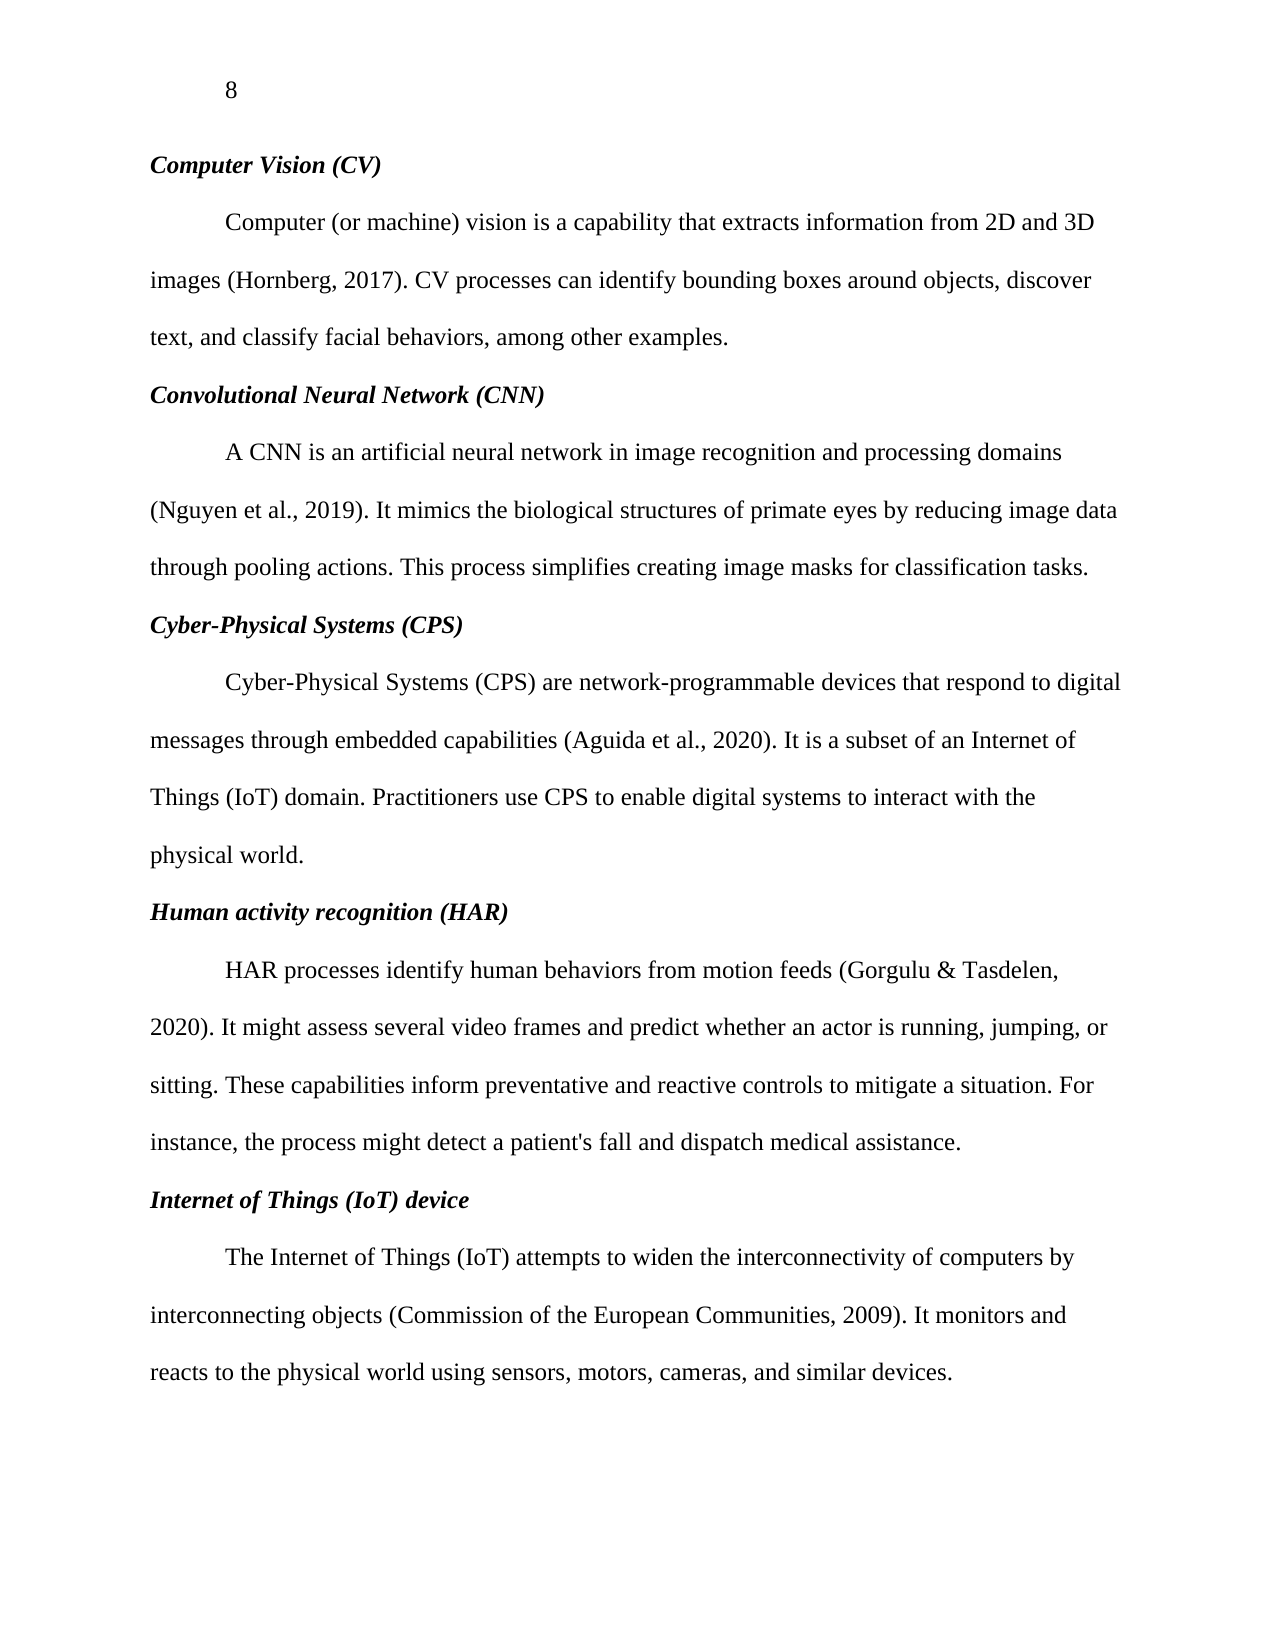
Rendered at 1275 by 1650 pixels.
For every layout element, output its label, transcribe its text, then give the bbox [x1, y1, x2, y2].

subtitle Computer Vision (CV) [150, 150, 1125, 179]
text Computer (or machine) vision is a capability that extracts information from 2D and 3D images. CV processes can identify bounding boxes around objects, discover text, and classify facial behaviors, among other examples. [150, 207, 1125, 351]
subtitle Internet of Things (IoT) device [150, 1185, 1125, 1214]
subtitle Cyber-Physical Systems (CPS) [150, 610, 1125, 639]
text HAR processes identify human behaviors from motion feeds. It might assess several video frames and predict whether an actor is running, jumping, or sitting. These capabilities inform preventative and reactive controls to mitigate a situation. For instance, the process might detect a patient's fall and dispatch medical assistance. [150, 955, 1125, 1156]
text The Internet of Things (IoT) attempts to widen the interconnectivity of computers by interconnecting objects. It monitors and reacts to the physical world using sensors, motors, cameras, and similar devices. [150, 1242, 1125, 1386]
subtitle Convolutional Neural Network (CNN) [150, 380, 1125, 409]
text A CNN is an artificial neural network in image recognition and processing domains (Nguyen et al., 2019). It mimics the biological structures of primate eyes by reducing image data through pooling actions. This process simplifies creating image masks for classification tasks. [150, 437, 1125, 581]
text Cyber-Physical Systems (CPS) are network-programmable devices that respond to digital messages through embedded capabilities (Aguida et al., 2020). It is a subset of an Internet of Things (IoT) domain. Practitioners use CPS to enable digital systems to interact with the physical world. [150, 667, 1125, 869]
subtitle Human activity recognition (HAR) [150, 897, 1125, 926]
